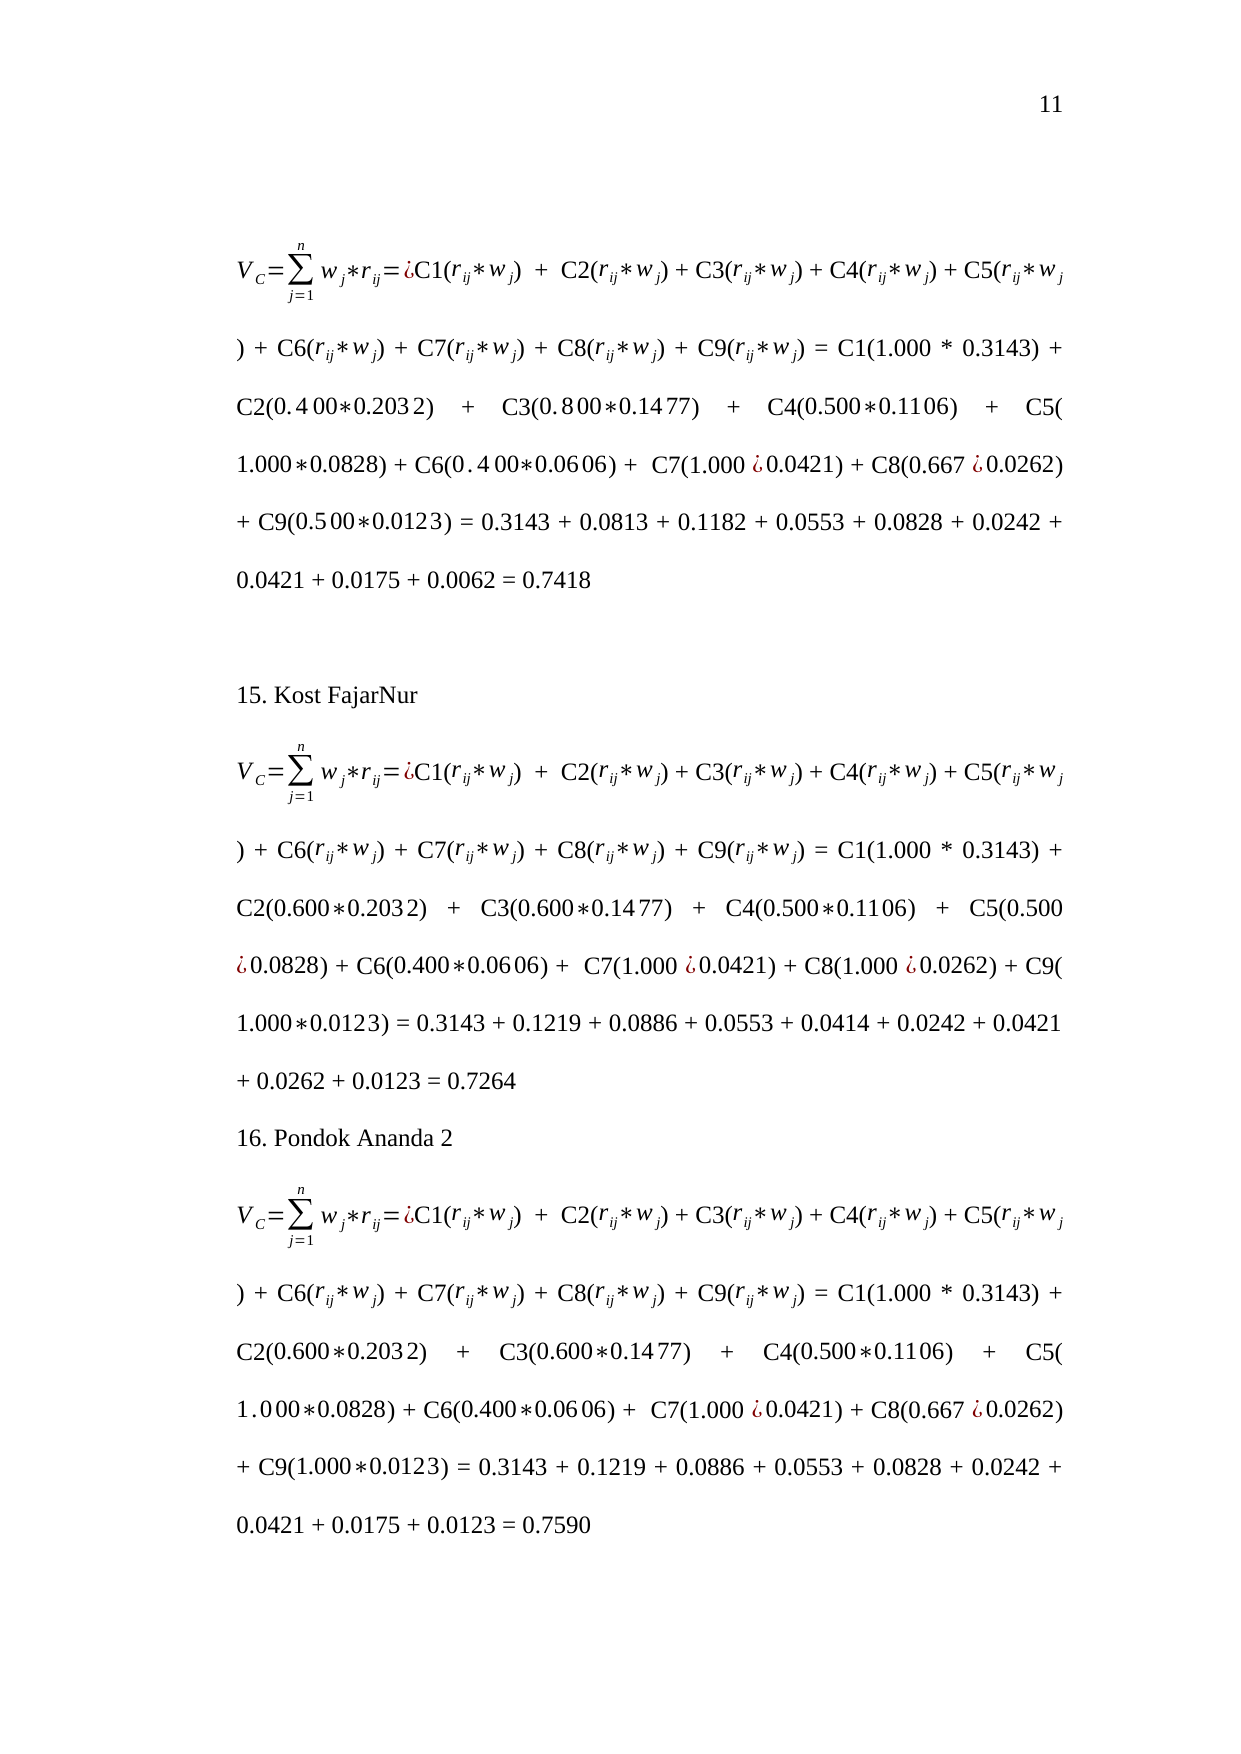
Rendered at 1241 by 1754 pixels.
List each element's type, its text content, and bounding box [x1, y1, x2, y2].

text C1() + C2() + C3() + C4() + C5() + C6() + C7() + C8() + C9() = C1(1.000 * 0.3143) + C2() + C3() + C4() + C5(0.500 ) + C6() + C7(1.000 ) + C8(1.000 ) + C9() = 0.3143 + 0.1219 + 0.0886 + 0.0553 + 0.0414 + 0.0242 + 0.0421 + 0.0262 + 0.0123 = 0.7264 [236, 737, 1063, 1095]
text 15. Kost FajarNur [236, 680, 1063, 709]
text C1() + C2() + C3() + C4() + C5() + C6() + C7() + C8() + C9() = C1(1.000 * 0.3143) + C2() + C3() + C4() + C5() + C6() + C7(1.000 ) + C8(0.667 ) + C9() = 0.3143 + 0.0813 + 0.1182 + 0.0553 + 0.0828 + 0.0242 + 0.0421 + 0.0175 + 0.0062 = 0.7418 [236, 236, 1063, 594]
text C1() + C2() + C3() + C4() + C5() + C6() + C7() + C8() + C9() = C1(1.000 * 0.3143) + C2() + C3() + C4() + C5() + C6() + C7(1.000 ) + C8(0.667 ) + C9() = 0.3143 + 0.1219 + 0.0886 + 0.0553 + 0.0828 + 0.0242 + 0.0421 + 0.0175 + 0.0123 = 0.7590 [236, 1181, 1063, 1538]
text 16. Pondok Ananda 2 [236, 1123, 1063, 1152]
